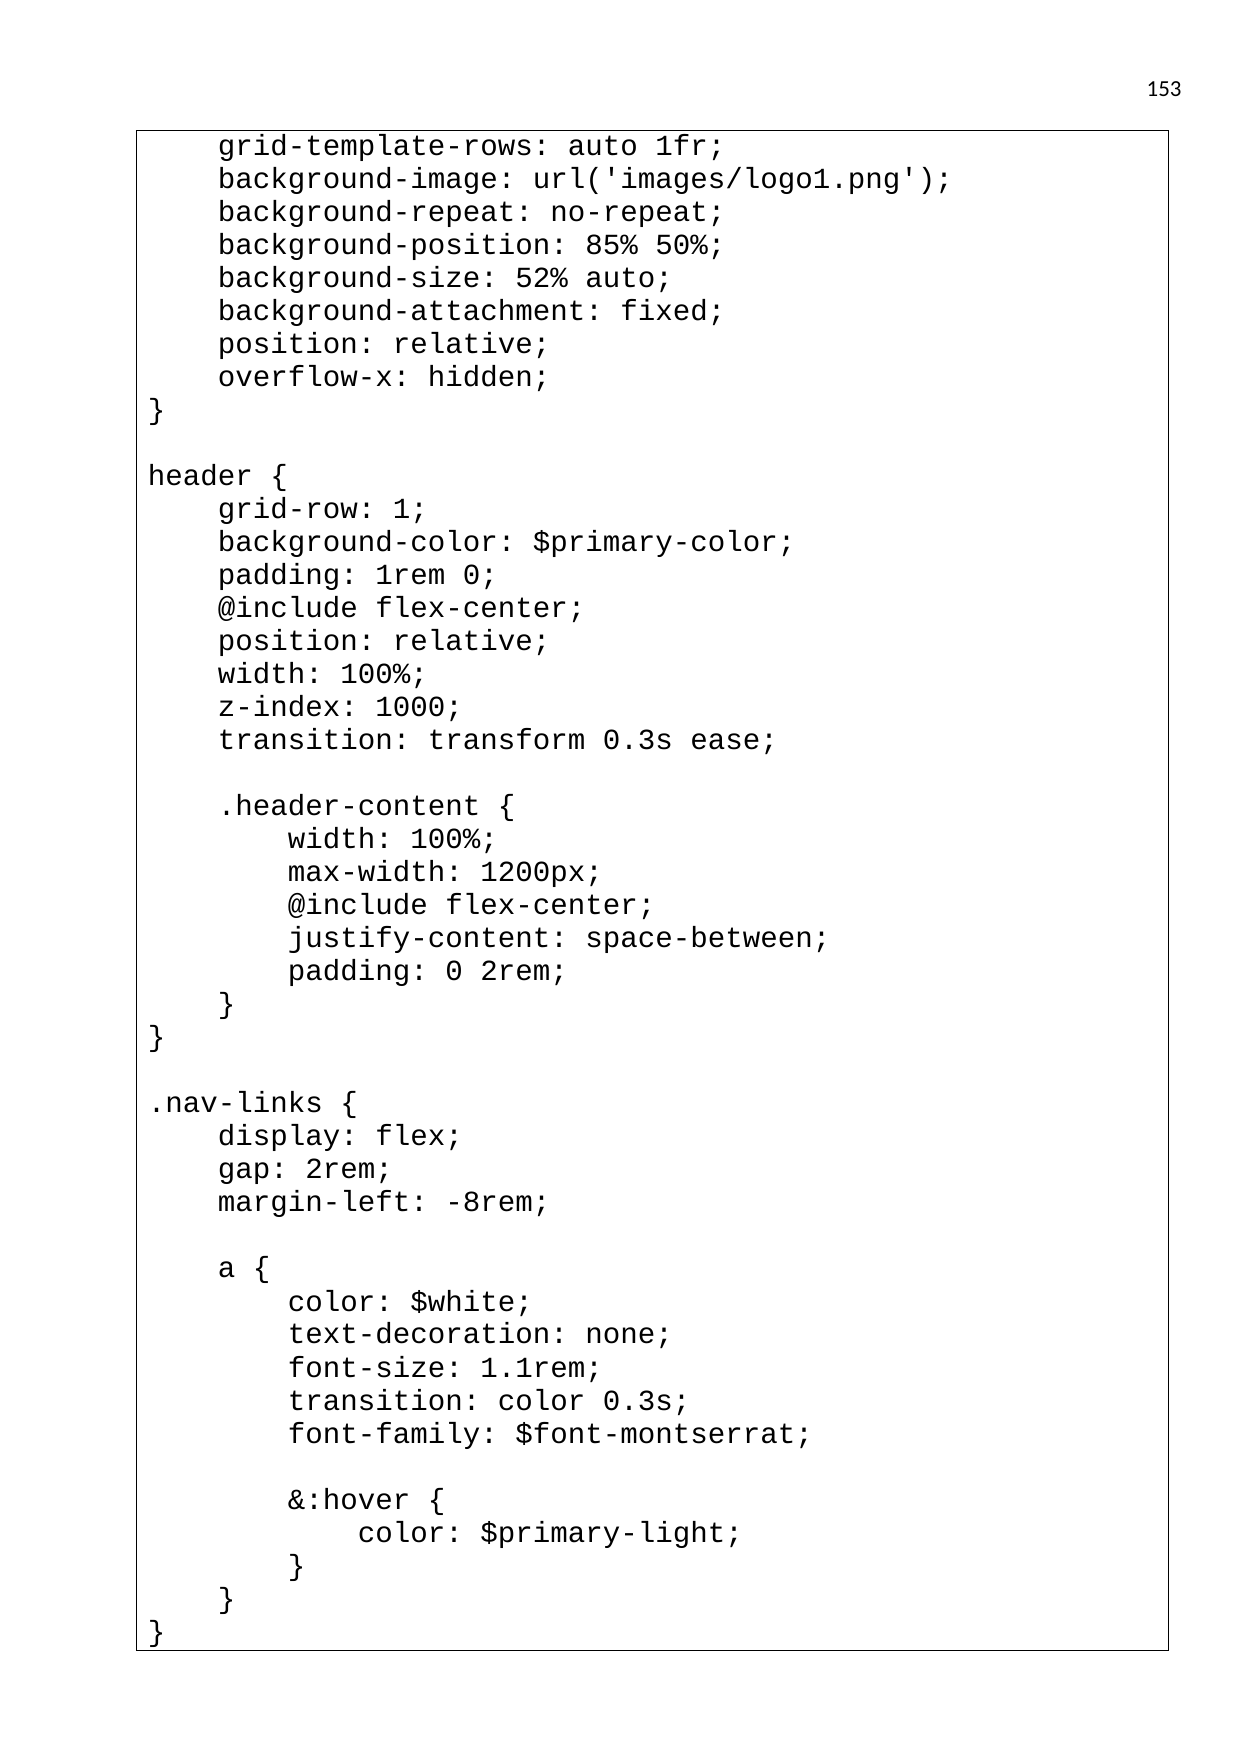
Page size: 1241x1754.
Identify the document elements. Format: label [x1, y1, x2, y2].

table_header [137, 131, 1168, 1650]
